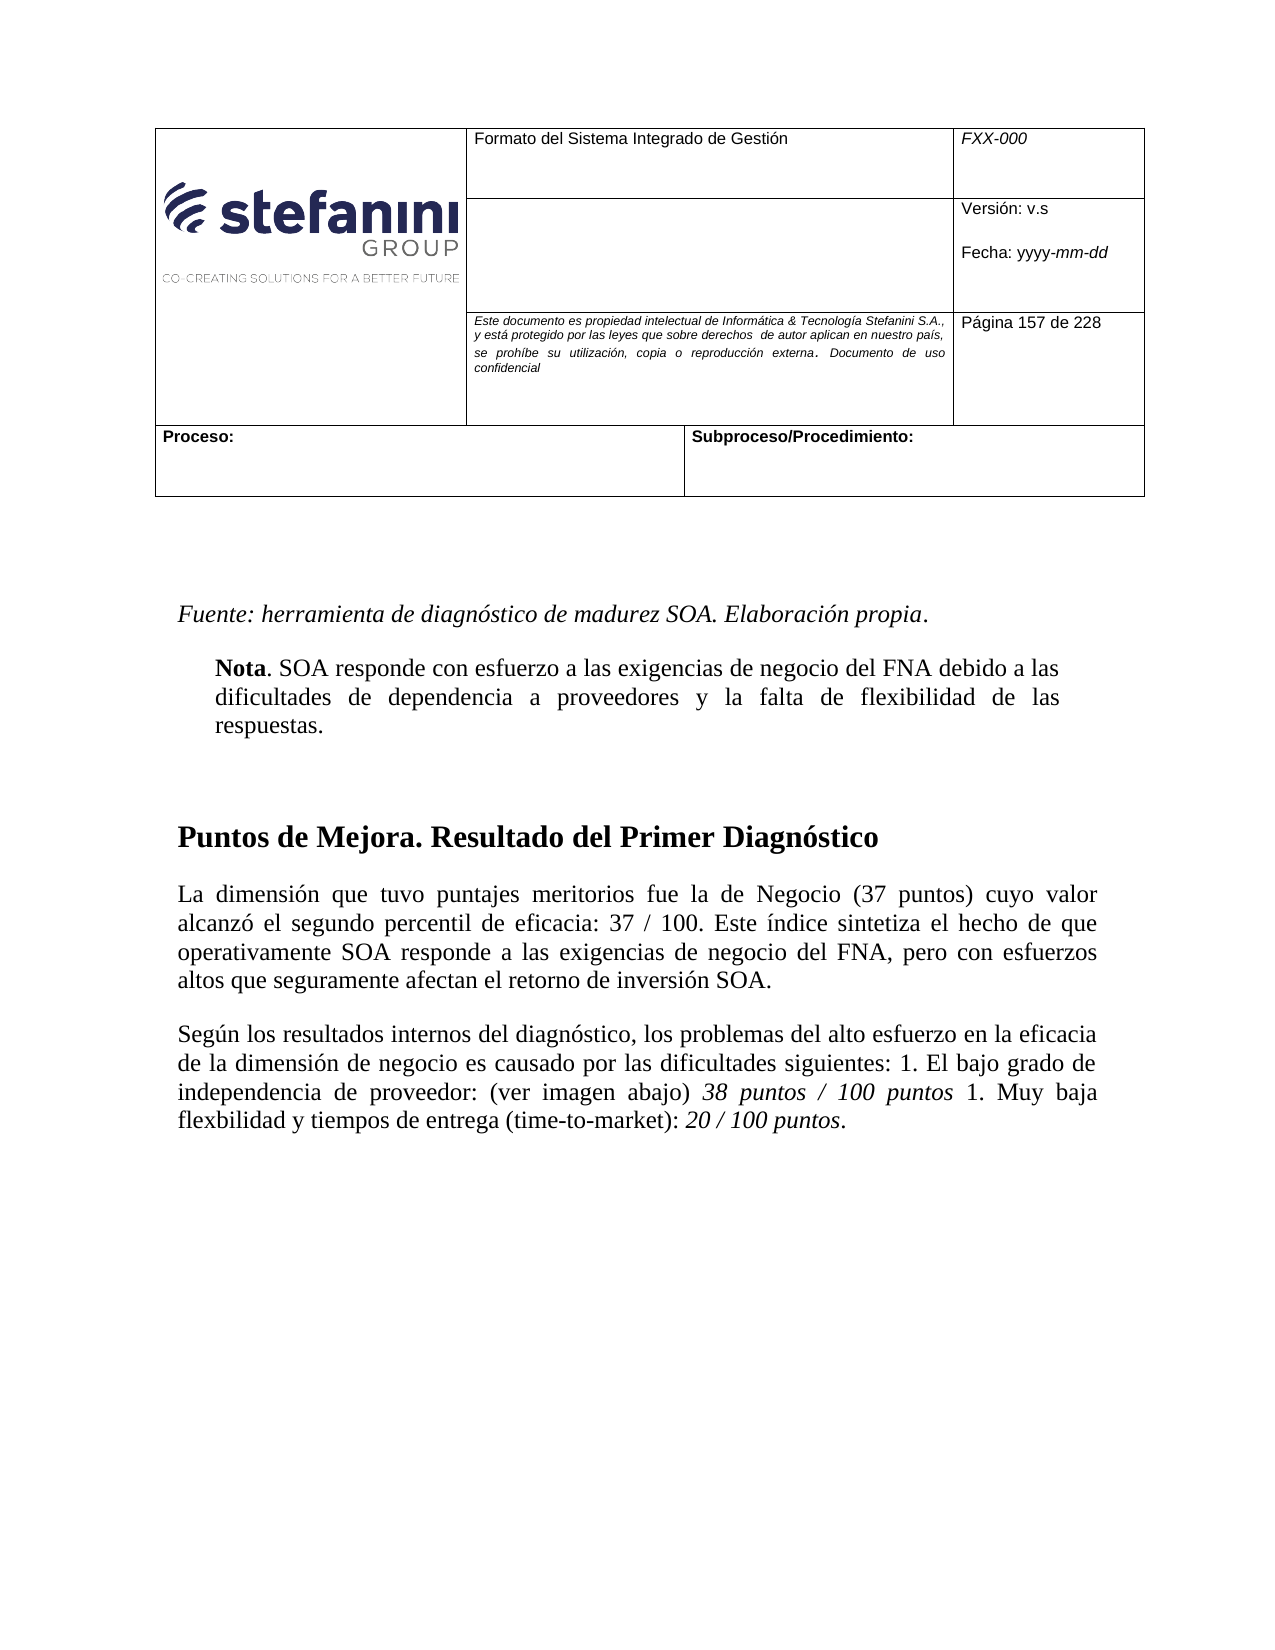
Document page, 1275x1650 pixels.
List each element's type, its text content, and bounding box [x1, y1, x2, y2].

text Fuente: herramienta de diagnóstico de madurez SOA. Elaboración propia. [177, 599, 1098, 628]
picture [162, 182, 460, 286]
text Según los resultados internos del diagnóstico, los problemas del alto esfuerzo en la eficacia de la dimensión de negocio es causado por las dificultades siguientes: 1. El bajo grado de independencia de proveedor: (ver imagen abajo) 38 puntos / 100 puntos 1. Muy baja flexbilidad y tiempos de entrega (time-to-market): 20 / 100 puntos. [177, 1019, 1098, 1134]
text La dimensión que tuvo puntajes meritorios fue la de Negocio (37 puntos) cuyo valor alcanzó el segundo percentil de eficacia: 37 / 100. Este índice sintetiza el hecho de que operativamente SOA responde a las exigencias de negocio del FNA, pero con esfuerzos altos que seguramente afectan el retorno de inversión SOA. [177, 879, 1098, 994]
subtitle Puntos de Mejora. Resultado del Primer Diagnóstico [177, 818, 1098, 854]
text Nota. SOA responde con esfuerzo a las exigencias de negocio del FNA debido a las dificultades de dependencia a proveedores y la falta de flexibilidad de las respuestas. [215, 653, 1060, 739]
